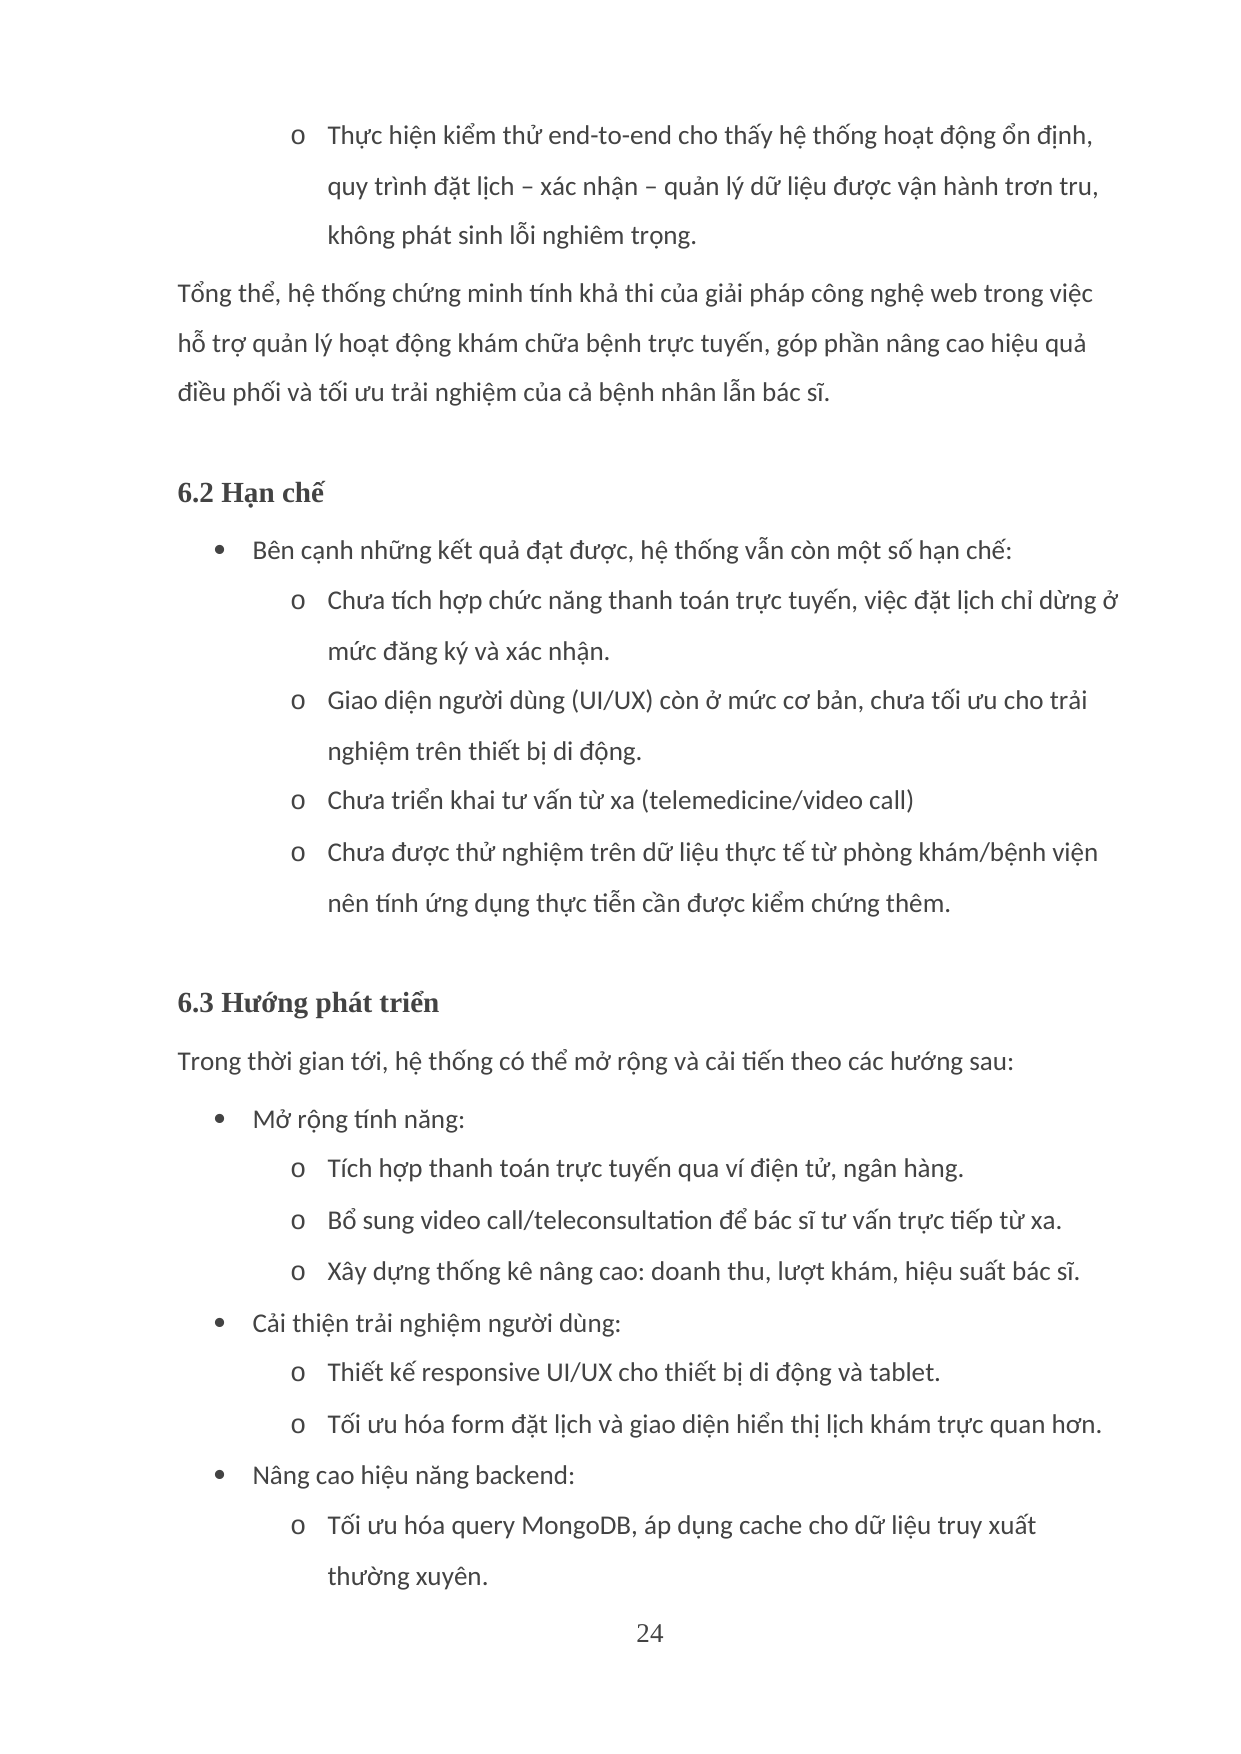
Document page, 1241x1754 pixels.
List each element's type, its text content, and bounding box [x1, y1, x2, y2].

list Bổ sung video call/teleconsultation để bác sĩ tư vấn trực tiếp từ xa. [290, 1203, 1122, 1237]
subtitle 6.3 Hướng phát triển [177, 985, 1122, 1019]
list Tối ưu hóa form đặt lịch và giao diện hiển thị lịch khám trực quan hơn. [290, 1407, 1122, 1441]
list Chưa triển khai tư vấn từ xa (telemedicine/video call) [290, 783, 1122, 818]
list Tích hợp thanh toán trực tuyến qua ví điện tử, ngân hàng. [290, 1151, 1122, 1186]
list Giao diện người dùng (UI/UX) còn ở mức cơ bản, chưa tối ưu cho trải nghiệm trên thiết bị di động. [290, 683, 1122, 767]
list Cải thiện trải nghiệm người dùng: [215, 1306, 1122, 1339]
list Xây dựng thống kê nâng cao: doanh thu, lượt khám, hiệu suất bác sĩ. [290, 1254, 1122, 1289]
subtitle 6.2 Hạn chế [177, 475, 1122, 508]
list Chưa được thử nghiệm trên dữ liệu thực tế từ phòng khám/bệnh viện nên tính ứng dụng thực tiễn cần được kiểm chứng thêm. [290, 835, 1122, 919]
text Trong thời gian tới, hệ thống có thể mở rộng và cải tiến theo các hướng sau: [177, 1044, 1122, 1077]
list Thực hiện kiểm thử end-to-end cho thấy hệ thống hoạt động ổn định, quy trình đặt lịch – xác nhận – quản lý dữ liệu được vận hành trơn tru, không phát sinh lỗi nghiêm trọng. [290, 118, 1122, 251]
list Mở rộng tính năng: [215, 1102, 1122, 1135]
list Bên cạnh những kết quả đạt được, hệ thống vẫn còn một số hạn chế: [215, 533, 1122, 566]
list Chưa tích hợp chức năng thanh toán trực tuyến, việc đặt lịch chỉ dừng ở mức đăng ký và xác nhận. [290, 583, 1122, 667]
list Tối ưu hóa query MongoDB, áp dụng cache cho dữ liệu truy xuất thường xuyên. [290, 1508, 1122, 1592]
text Tổng thể, hệ thống chứng minh tính khả thi của giải pháp công nghệ web trong việc hỗ trợ quản lý hoạt động khám chữa bệnh trực tuyến, góp phần nâng cao hiệu quả điều phối và tối ưu trải nghiệm của cả bệnh nhân lẫn bác sĩ. [177, 276, 1122, 408]
list Nâng cao hiệu năng backend: [215, 1458, 1122, 1492]
list Thiết kế responsive UI/UX cho thiết bị di động và tablet. [290, 1355, 1122, 1390]
